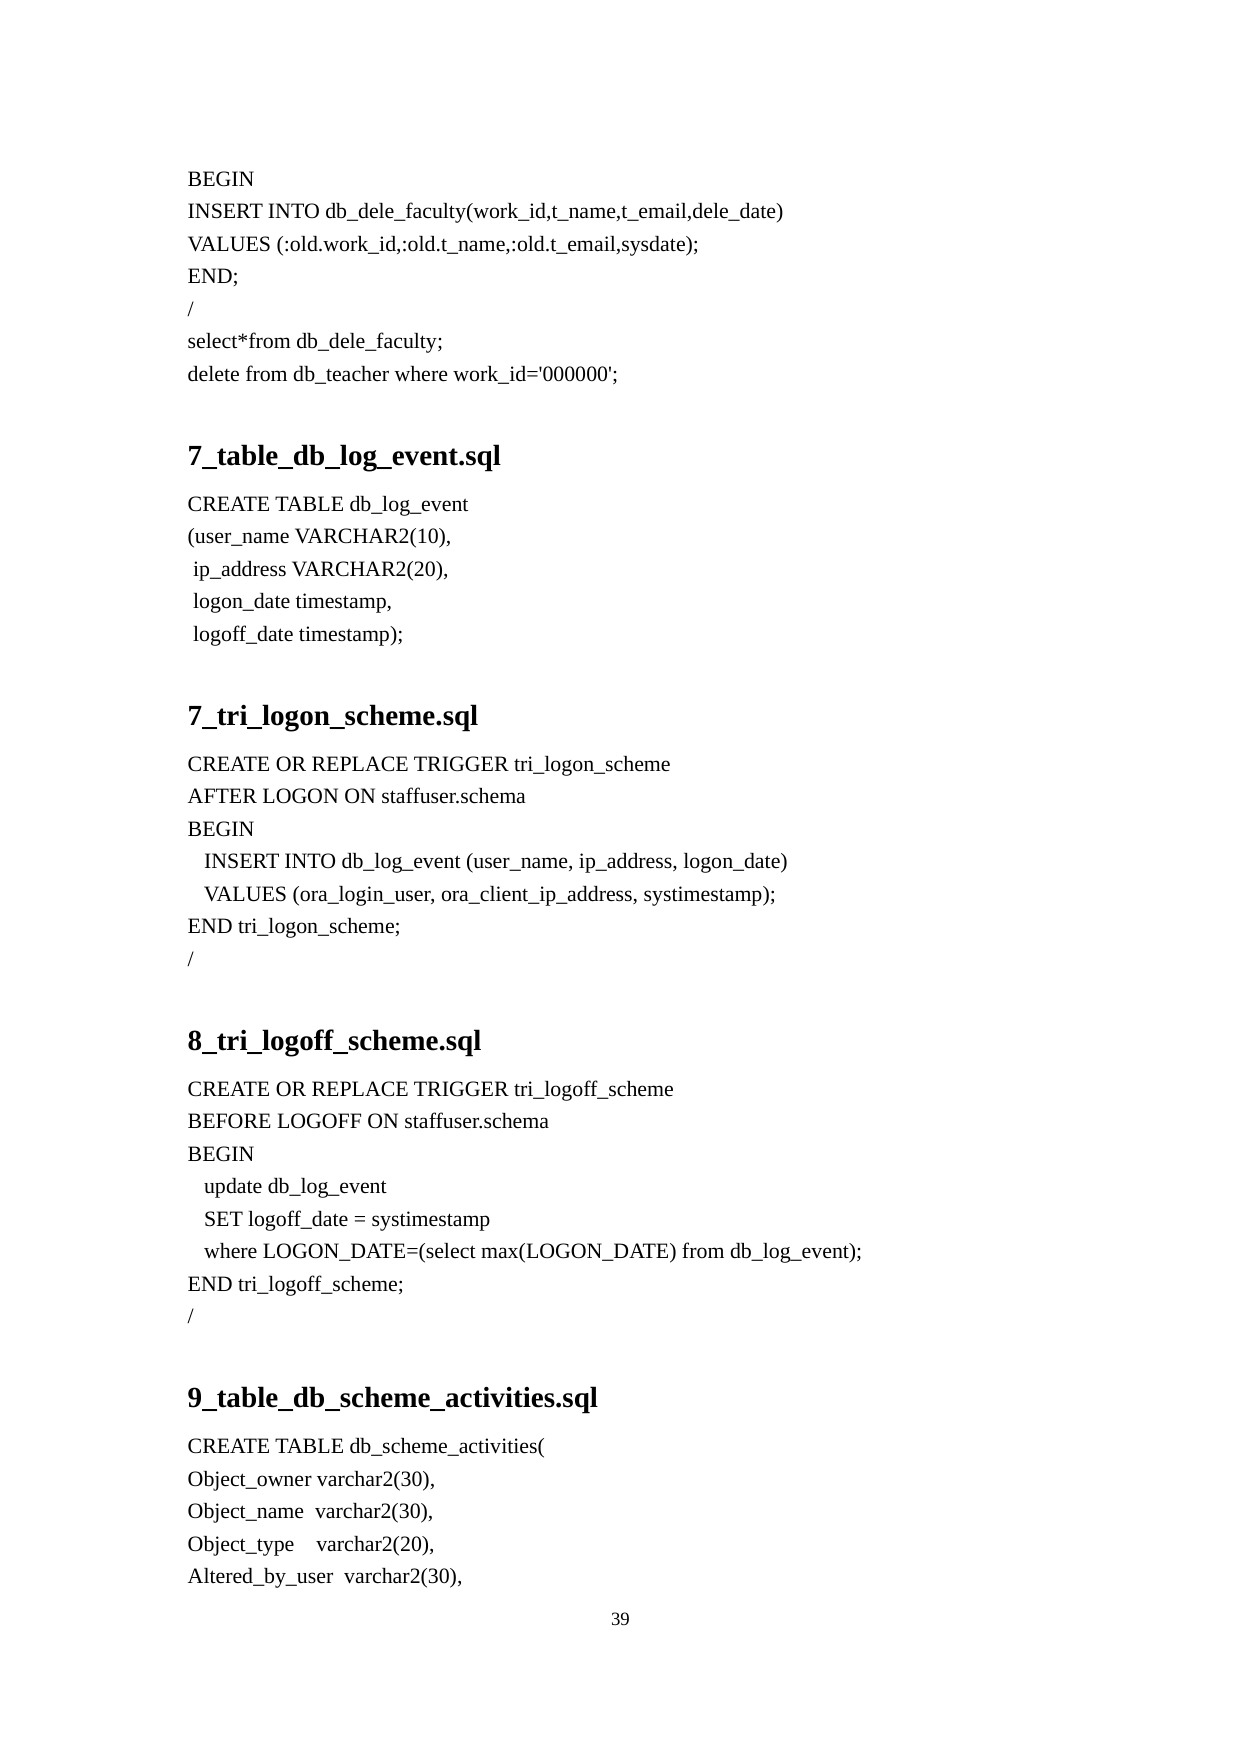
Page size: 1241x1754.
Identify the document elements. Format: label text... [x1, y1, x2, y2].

text 8_tri_logoff_scheme.sql [187, 1007, 1053, 1072]
text Object_name varchar2(30), [187, 1494, 1053, 1527]
text VALUES (:old.work_id,:old.t_name,:old.t_email,sysdate); [187, 227, 1053, 259]
text INSERT INTO db_log_event (user_name, ip_address, logon_date) [187, 844, 1053, 877]
text delete from db_teacher where work_id='000000'; [187, 357, 1053, 389]
text SET logoff_date = systimestamp [187, 1202, 1053, 1234]
text where LOGON_DATE=(select max(LOGON_DATE) from db_log_event); [187, 1234, 1053, 1267]
text 7_tri_logon_scheme.sql [187, 682, 1053, 747]
text (user_name VARCHAR2(10), [187, 519, 1053, 552]
text END tri_logon_scheme; [187, 909, 1053, 942]
text Object_type varchar2(20), [187, 1527, 1053, 1559]
text CREATE TABLE db_log_event [187, 487, 1053, 519]
text CREATE TABLE db_scheme_activities( [187, 1429, 1053, 1462]
text Altered_by_user varchar2(30), [187, 1559, 1053, 1592]
text CREATE OR REPLACE TRIGGER tri_logoff_scheme [187, 1072, 1053, 1104]
text BEGIN [187, 812, 1053, 844]
text / [187, 942, 1053, 974]
text / [187, 292, 1053, 324]
text ip_address VARCHAR2(20), [187, 552, 1053, 584]
text select*from db_dele_faculty; [187, 324, 1053, 357]
text END; [187, 259, 1053, 292]
text update db_log_event [187, 1169, 1053, 1202]
text logoff_date timestamp); [187, 617, 1053, 649]
text VALUES (ora_login_user, ora_client_ip_address, systimestamp); [187, 877, 1053, 909]
text 9_table_db_scheme_activities.sql [187, 1364, 1053, 1429]
text INSERT INTO db_dele_faculty(work_id,t_name,t_email,dele_date) [187, 194, 1053, 227]
text BEGIN [187, 1137, 1053, 1169]
text END tri_logoff_scheme; [187, 1267, 1053, 1299]
text CREATE OR REPLACE TRIGGER tri_logon_scheme [187, 747, 1053, 779]
text BEGIN [187, 162, 1053, 194]
text 7_table_db_log_event.sql [187, 422, 1053, 487]
text logon_date timestamp, [187, 584, 1053, 617]
text / [187, 1299, 1053, 1332]
text BEFORE LOGOFF ON staffuser.schema [187, 1104, 1053, 1137]
text AFTER LOGON ON staffuser.schema [187, 779, 1053, 812]
text Object_owner varchar2(30), [187, 1462, 1053, 1494]
